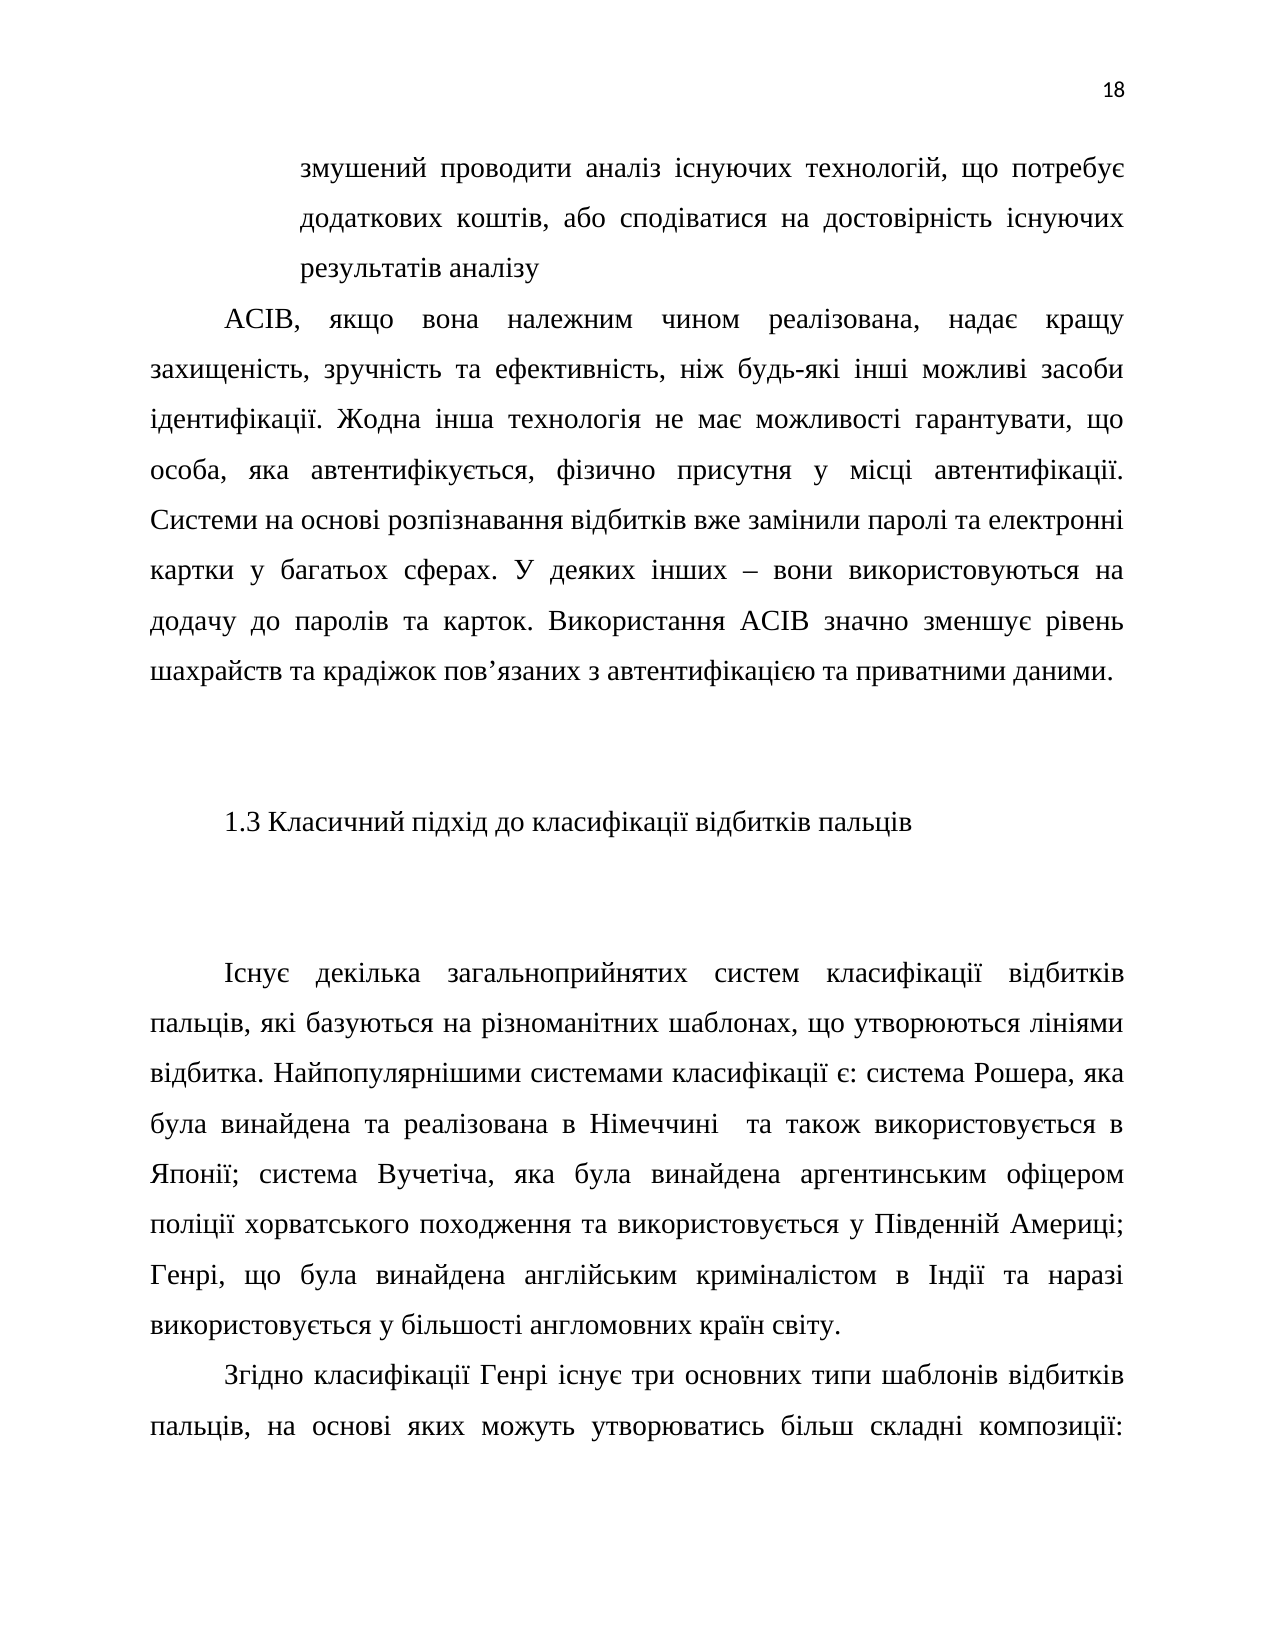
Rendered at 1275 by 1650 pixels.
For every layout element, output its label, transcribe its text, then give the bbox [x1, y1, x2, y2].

text АСІВ, якщо вона належним чином реалізована, надає кращу захищеність, зручність та ефективність, ніж будь-які інші можливі засоби ідентифікації. Жодна інша технологія не має можливості гарантувати, що особа, яка автентифікується, фізично присутня у місці автентифікації. Системи на основі розпізнавання відбитків вже замінили паролі та електронні картки у багатьох сферах. У деяких інших – вони використовуються на додачу до паролів та карток. Використання АСІВ значно зменшує рівень шахрайств та крадіжок пов’язаних з автентифікацією та приватними даними. [150, 301, 1125, 687]
subtitle 1.3 Класичний підхід до класифікації відбитків пальців [150, 804, 1125, 838]
text Існує декілька загальноприйнятих систем класифікації відбитків пальців, які базуються на різноманітних шаблонах, що утворюються лініями відбитка. Найпопулярнішими системами класифікації є: система Рошера, яка була винайдена та реалізована в Німеччині та також використовується в Японії; система Вучетіча, яка була винайдена аргентинським офіцером поліції хорватського походження та використовується у Південній Америці; Генрі, що була винайдена англійським криміналістом в Індії та наразі використовується у більшості англомовних країн світу. [150, 955, 1125, 1341]
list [262, 150, 1125, 284]
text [150, 1357, 1125, 1441]
